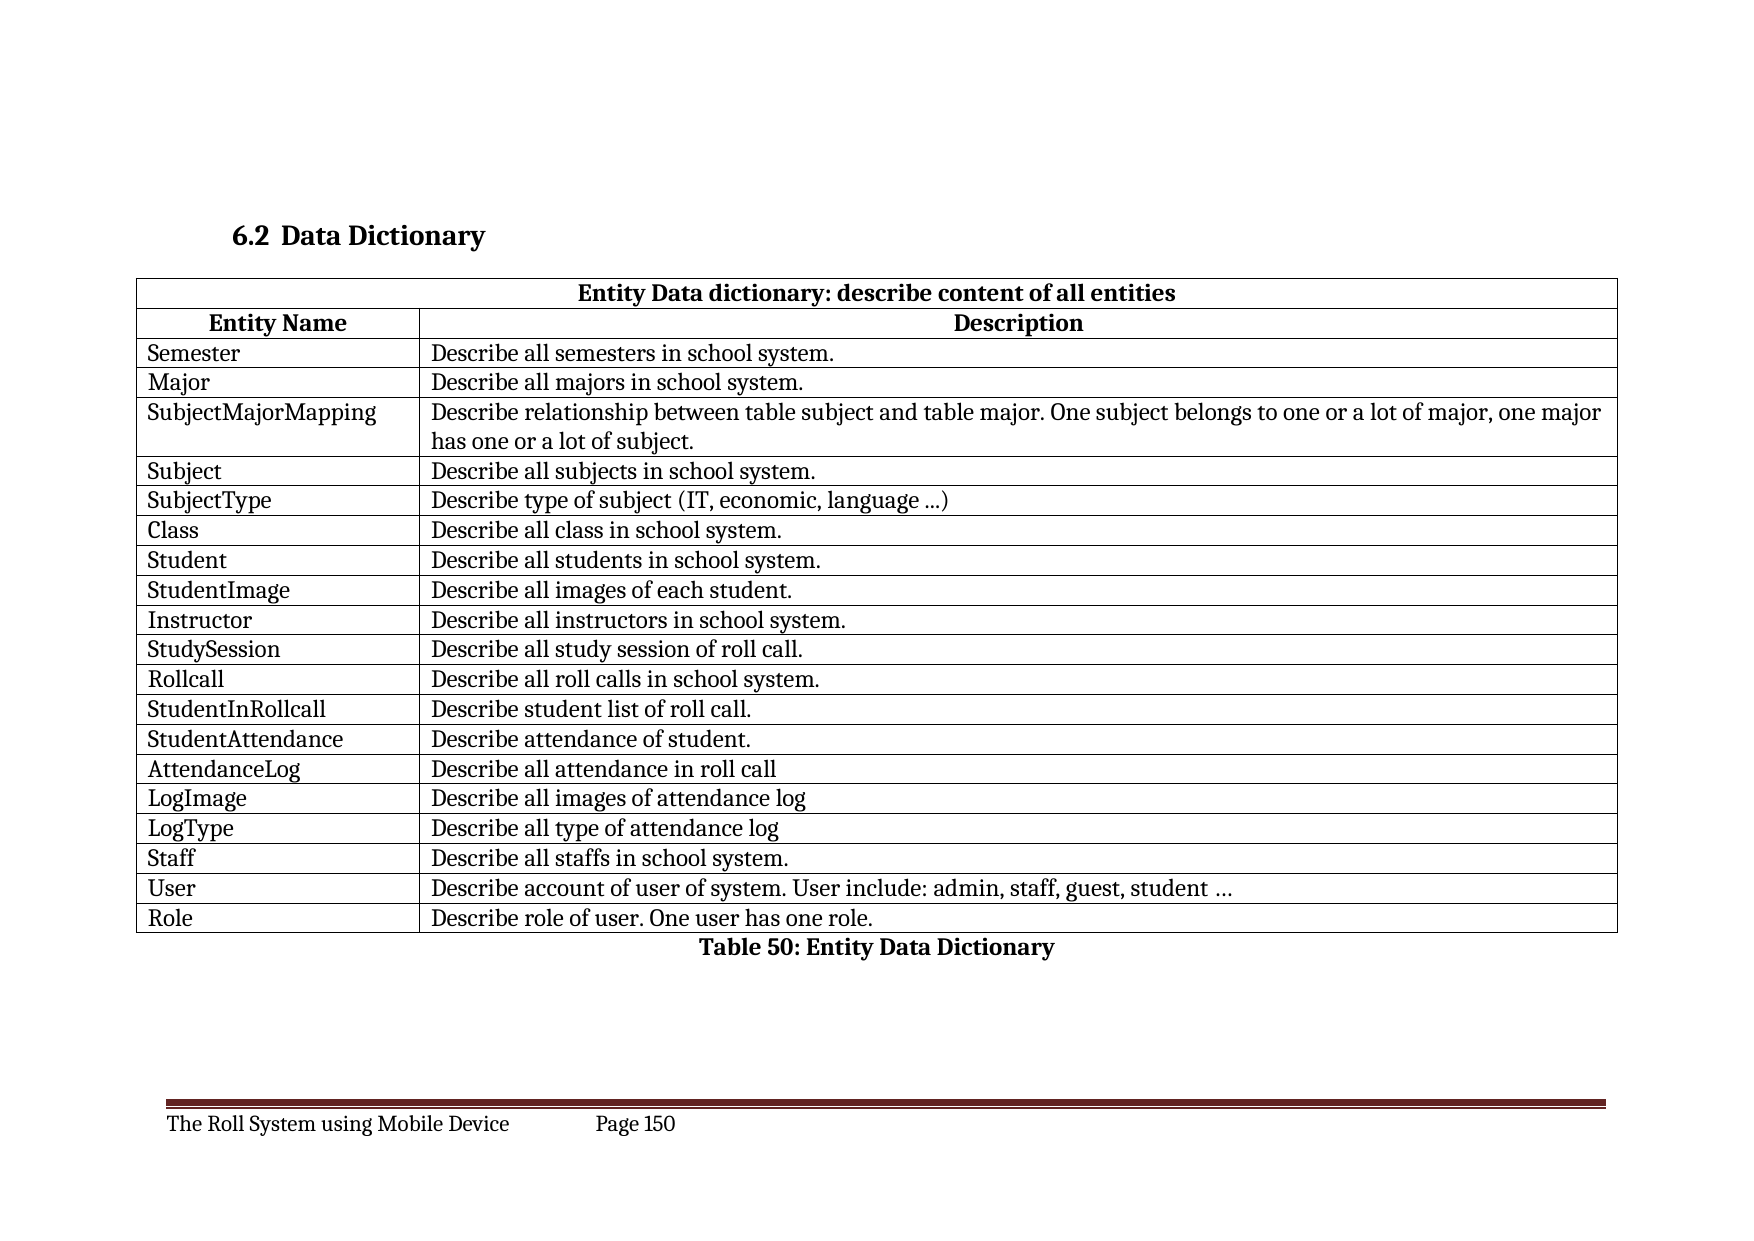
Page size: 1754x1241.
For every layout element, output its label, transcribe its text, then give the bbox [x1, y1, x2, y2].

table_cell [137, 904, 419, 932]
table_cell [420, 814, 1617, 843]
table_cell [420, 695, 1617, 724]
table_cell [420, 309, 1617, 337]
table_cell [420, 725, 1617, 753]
text Table 50: Entity Data Dictionary [148, 933, 1606, 962]
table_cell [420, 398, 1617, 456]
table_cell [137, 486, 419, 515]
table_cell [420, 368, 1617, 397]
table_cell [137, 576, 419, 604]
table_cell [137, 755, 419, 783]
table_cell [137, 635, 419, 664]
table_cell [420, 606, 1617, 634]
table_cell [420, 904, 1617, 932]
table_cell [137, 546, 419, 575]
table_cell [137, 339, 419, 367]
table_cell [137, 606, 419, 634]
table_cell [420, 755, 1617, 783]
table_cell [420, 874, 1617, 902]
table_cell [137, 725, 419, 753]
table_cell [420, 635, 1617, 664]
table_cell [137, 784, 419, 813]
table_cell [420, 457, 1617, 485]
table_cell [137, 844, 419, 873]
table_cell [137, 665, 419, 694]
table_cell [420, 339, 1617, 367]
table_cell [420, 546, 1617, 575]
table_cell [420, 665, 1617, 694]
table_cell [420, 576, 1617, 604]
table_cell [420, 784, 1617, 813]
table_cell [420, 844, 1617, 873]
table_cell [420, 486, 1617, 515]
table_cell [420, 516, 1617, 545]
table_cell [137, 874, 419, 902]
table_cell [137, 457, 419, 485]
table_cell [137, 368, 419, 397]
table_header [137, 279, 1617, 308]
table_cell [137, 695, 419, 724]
subtitle Data Dictionary [232, 219, 1606, 253]
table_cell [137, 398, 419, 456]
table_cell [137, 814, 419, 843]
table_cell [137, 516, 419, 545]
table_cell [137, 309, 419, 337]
